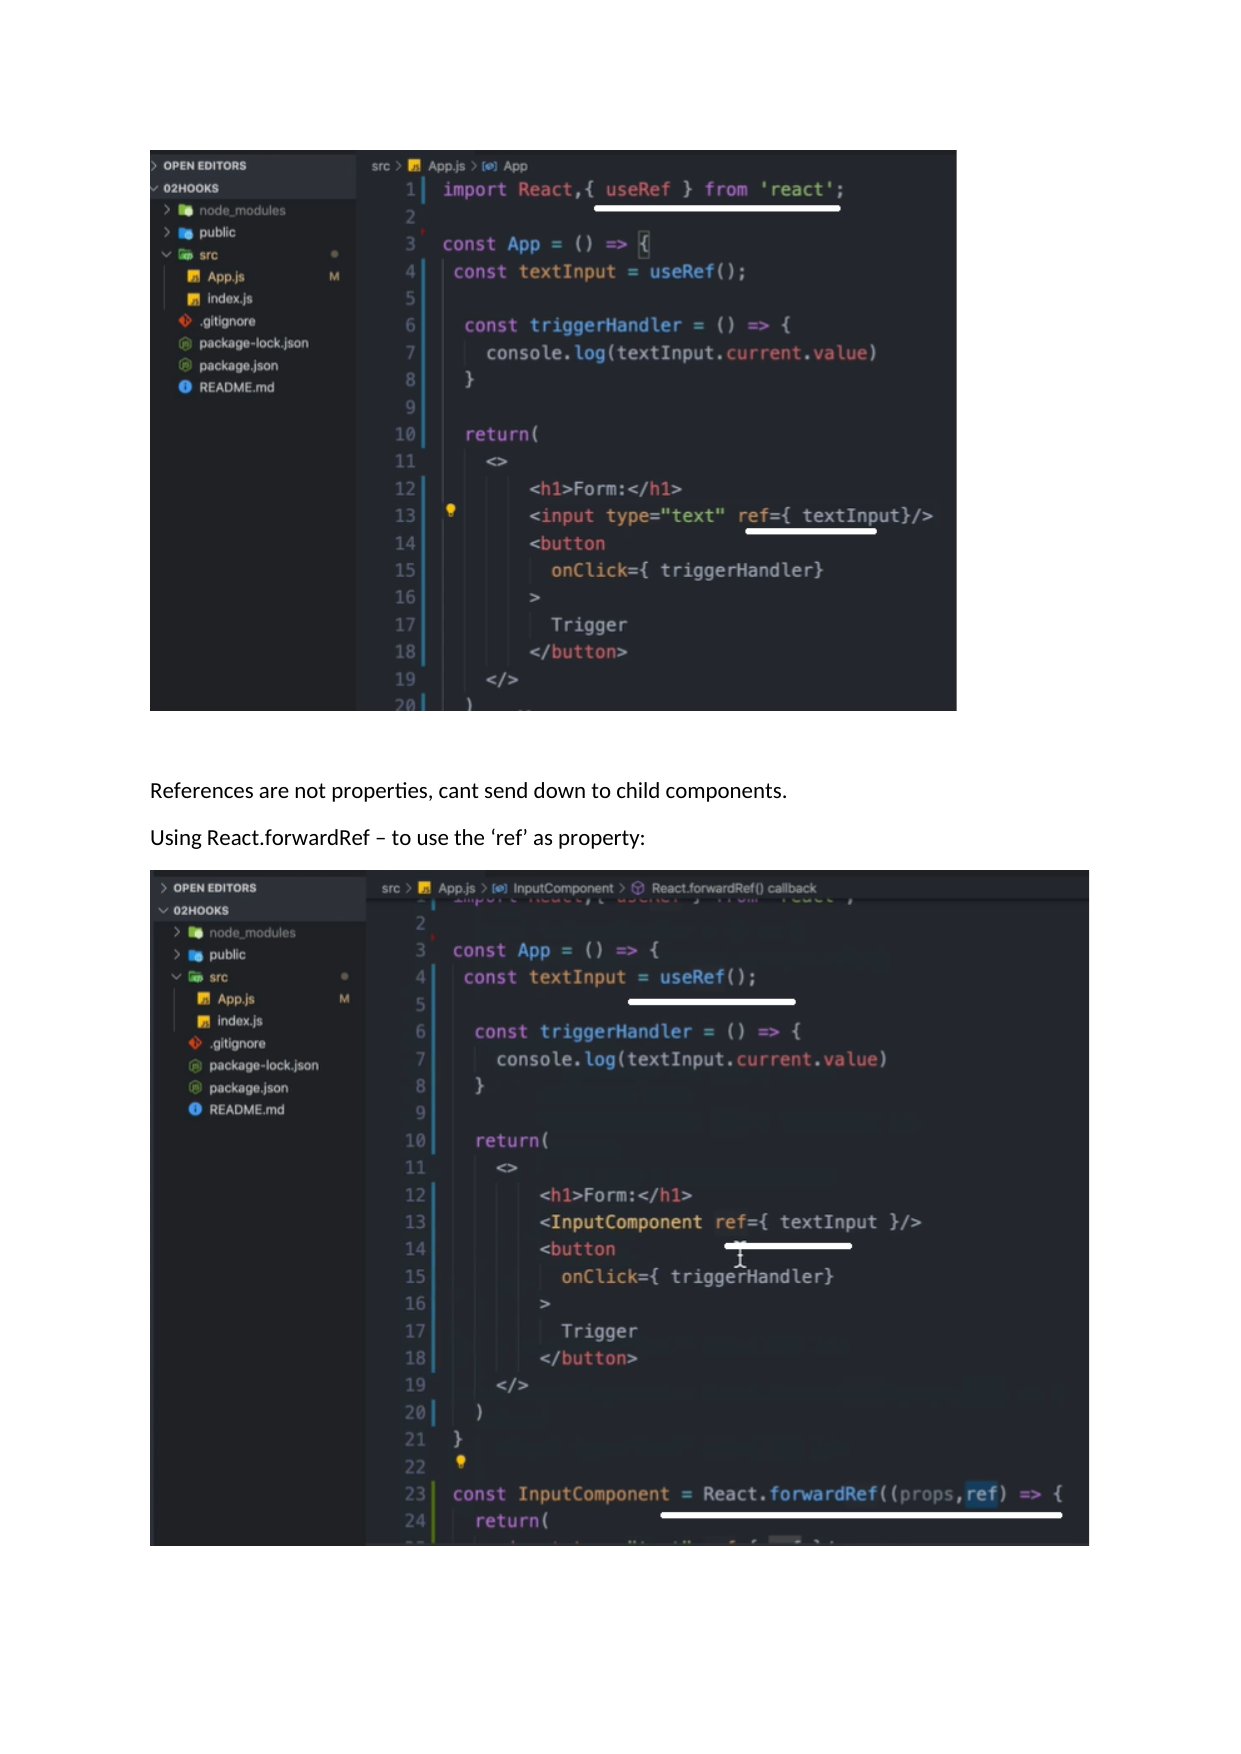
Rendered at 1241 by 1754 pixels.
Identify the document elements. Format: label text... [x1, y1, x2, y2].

picture [150, 150, 957, 711]
text References are not properties, cant send down to child components. [150, 776, 1090, 804]
text Using React.forwardRef – to use the ‘ref’ as property: [150, 823, 1090, 851]
picture [150, 870, 1090, 1546]
